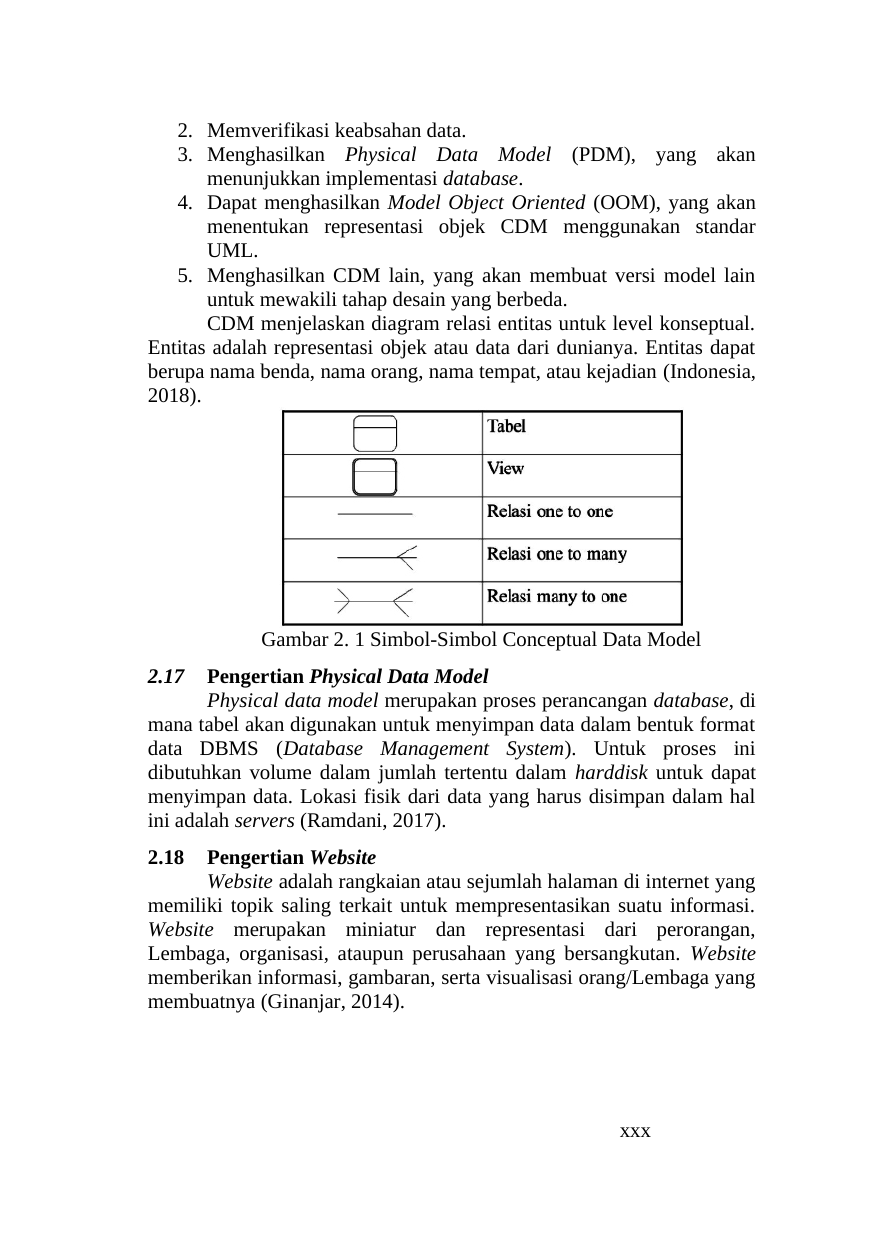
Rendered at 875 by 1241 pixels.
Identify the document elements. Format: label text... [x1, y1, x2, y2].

list Menghasilkan Physical Data Model (PDM), yang akan menunjukkan implementasi database. [177, 142, 756, 190]
list Dapat menghasilkan Model Object Oriented (OOM), yang akan menentukan representasi objek CDM menggunakan standar UML. [177, 190, 756, 262]
text Pengertian Website [148, 845, 756, 869]
text Physical data model merupakan proses perancangan database, di mana tabel akan digunakan untuk menyimpan data dalam bentuk format data DBMS (Database Management System). Untuk proses ini dibutuhkan volume dalam jumlah tertentu dalam harddisk untuk dapat menyimpan data. Lokasi fisik dari data yang harus disimpan dalam hal ini adalah servers (Ramdani, 2017). [148, 688, 756, 832]
text CDM menjelaskan diagram relasi entitas untuk level konseptual. Entitas adalah representasi objek atau data dari dunianya. Entitas dapat berupa nama benda, nama orang, nama tempat, atau kejadian (Indonesia, 2018). [148, 311, 756, 407]
text Pengertian Physical Data Model [148, 664, 756, 688]
list Menghasilkan CDM lain, yang akan membuat versi model lain untuk mewakili tahap desain yang berbeda. [177, 262, 756, 311]
picture [279, 406, 684, 628]
list Memverifikasi keabsahan data. [177, 118, 756, 142]
text Website adalah rangkaian atau sejumlah halaman di internet yang memiliki topik saling terkait untuk mempresentasikan suatu informasi. Website merupakan miniatur dan representasi dari perorangan, Lembaga, organisasi, ataupun perusahaan yang bersangkutan. Website memberikan informasi, gambaran, serta visualisasi orang/Lembaga yang membuatnya (Ginanjar, 2014). [148, 869, 756, 1013]
